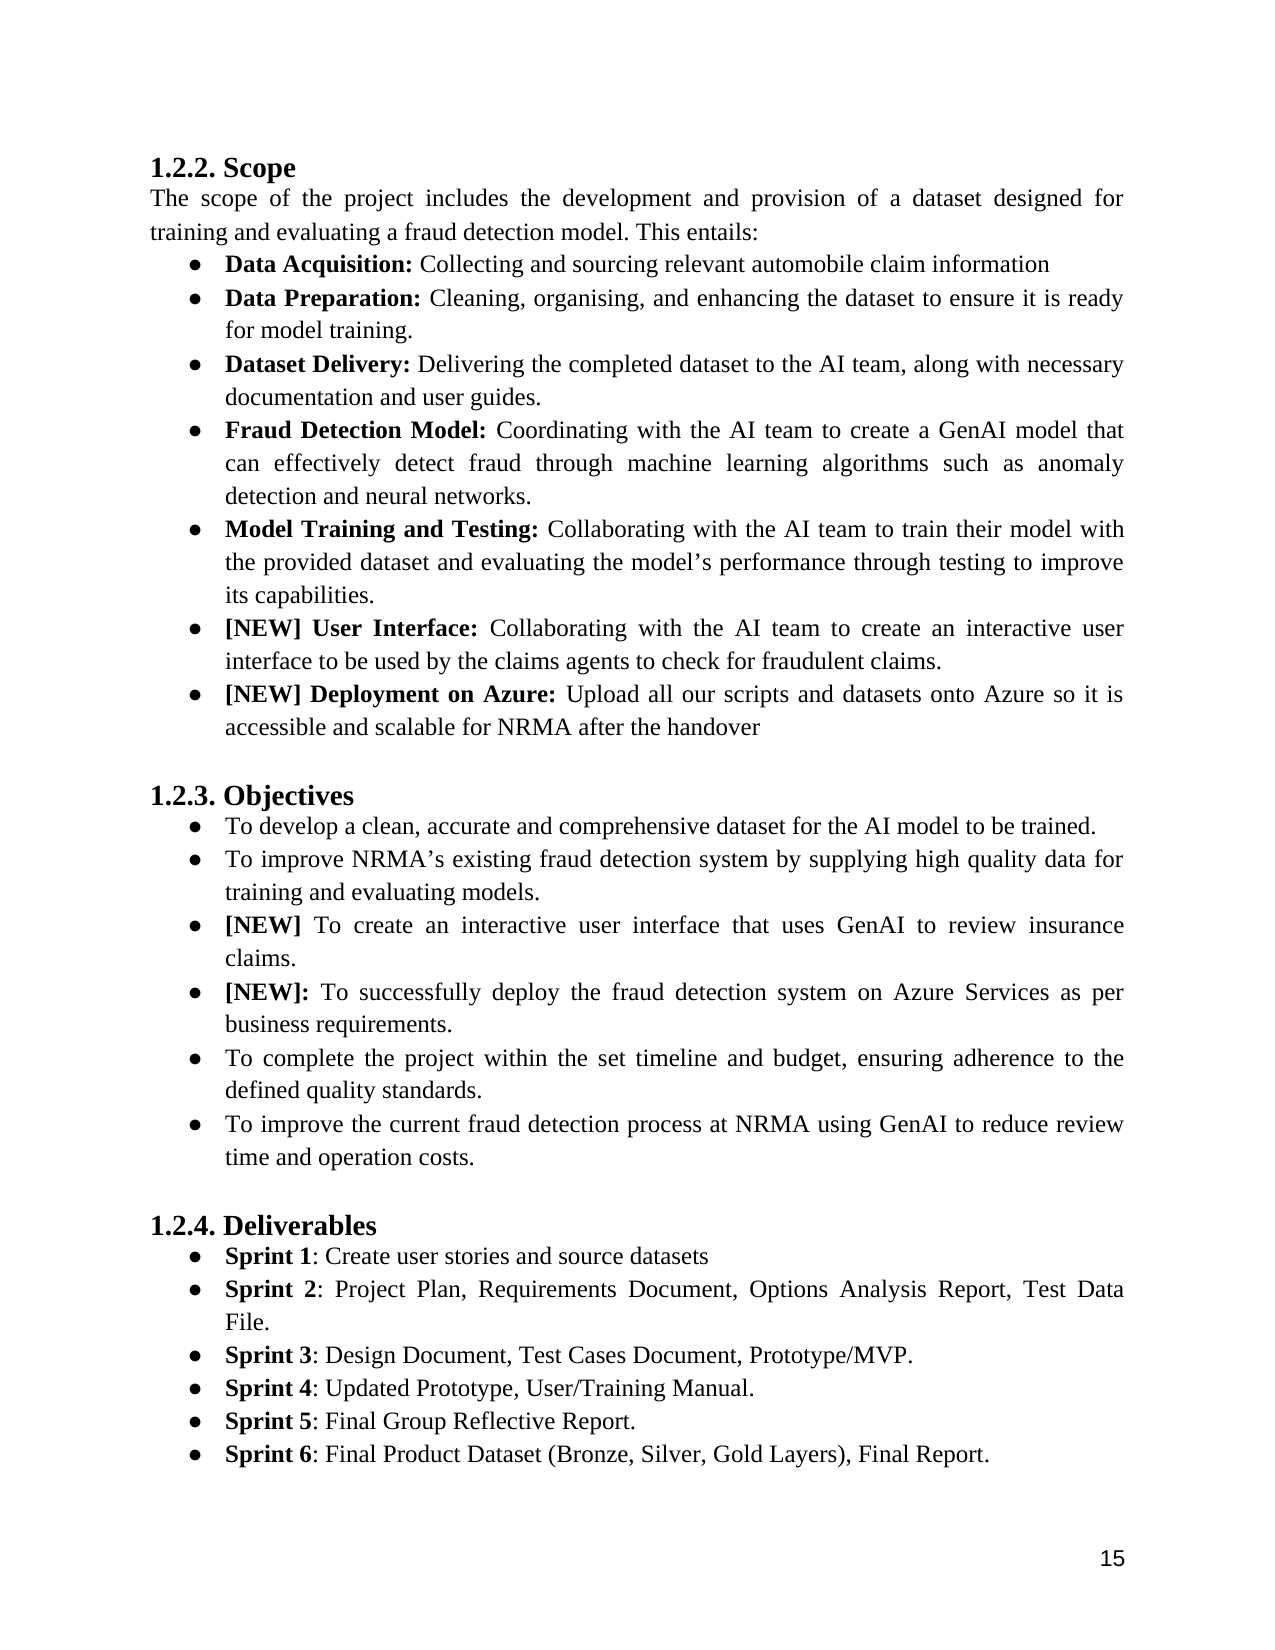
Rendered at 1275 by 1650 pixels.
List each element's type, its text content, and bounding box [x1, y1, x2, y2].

list Sprint 2: Project Plan, Requirements Document, Options Analysis Report, Test Data File. [187, 1274, 1125, 1336]
list [NEW] User Interface: Collaborating with the AI team to create an interactive user interface to be used by the claims agents to check for fraudulent claims. [187, 613, 1125, 674]
text The scope of the project includes the development and provision of a dataset designed for training and evaluating a fraud detection model. This entails: [150, 183, 1125, 245]
list Fraud Detection Model: Coordinating with the AI team to create a GenAI model that can effectively detect fraud through machine learning algorithms such as anomaly detection and neural networks. [187, 415, 1125, 509]
list Data Preparation: Cleaning, organising, and enhancing the dataset to ensure it is ready for model training. [187, 283, 1125, 344]
list Data Acquisition: Collecting and sourcing relevant automobile claim information [187, 249, 1125, 278]
list To develop a clean, accurate and comprehensive dataset for the AI model to be trained. [187, 811, 1125, 840]
list Model Training and Testing: Collaborating with the AI team to train their model with the provided dataset and evaluating the model’s performance through testing to improve its capabilities. [187, 514, 1125, 608]
list To complete the project within the set timeline and budget, ensuring adherence to the defined quality standards. [187, 1043, 1125, 1104]
list [NEW] Deployment on Azure: Upload all our scripts and datasets onto Azure so it is accessible and scalable for NRMA after the handover [187, 679, 1125, 741]
list [NEW] To create an interactive user interface that uses GenAI to review insurance claims. [187, 911, 1125, 972]
list To improve the current fraud detection process at NRMA using GenAI to reduce review time and operation costs. [187, 1109, 1125, 1170]
list [NEW]: To successfully deploy the fraud detection system on Azure Services as per business requirements. [187, 977, 1125, 1038]
list Sprint 5: Final Group Reflective Report. [187, 1406, 1125, 1435]
subtitle 1.2.3. Objectives [150, 778, 1125, 811]
list Sprint 6: Final Product Dataset (Bronze, Silver, Gold Layers), Final Report. [187, 1439, 1125, 1468]
subtitle 1.2.2. Scope [150, 150, 1125, 183]
list Sprint 3: Design Document, Test Cases Document, Prototype/MVP. [187, 1340, 1125, 1369]
list Sprint 1: Create user stories and source datasets [187, 1241, 1125, 1270]
list Dataset Delivery: Delivering the completed dataset to the AI team, along with necessary documentation and user guides. [187, 349, 1125, 410]
list Sprint 4: Updated Prototype, User/Training Manual. [187, 1373, 1125, 1402]
subtitle 1.2.4. Deliverables [150, 1208, 1125, 1241]
list To improve NRMA’s existing fraud detection system by supplying high quality data for training and evaluating models. [187, 844, 1125, 906]
